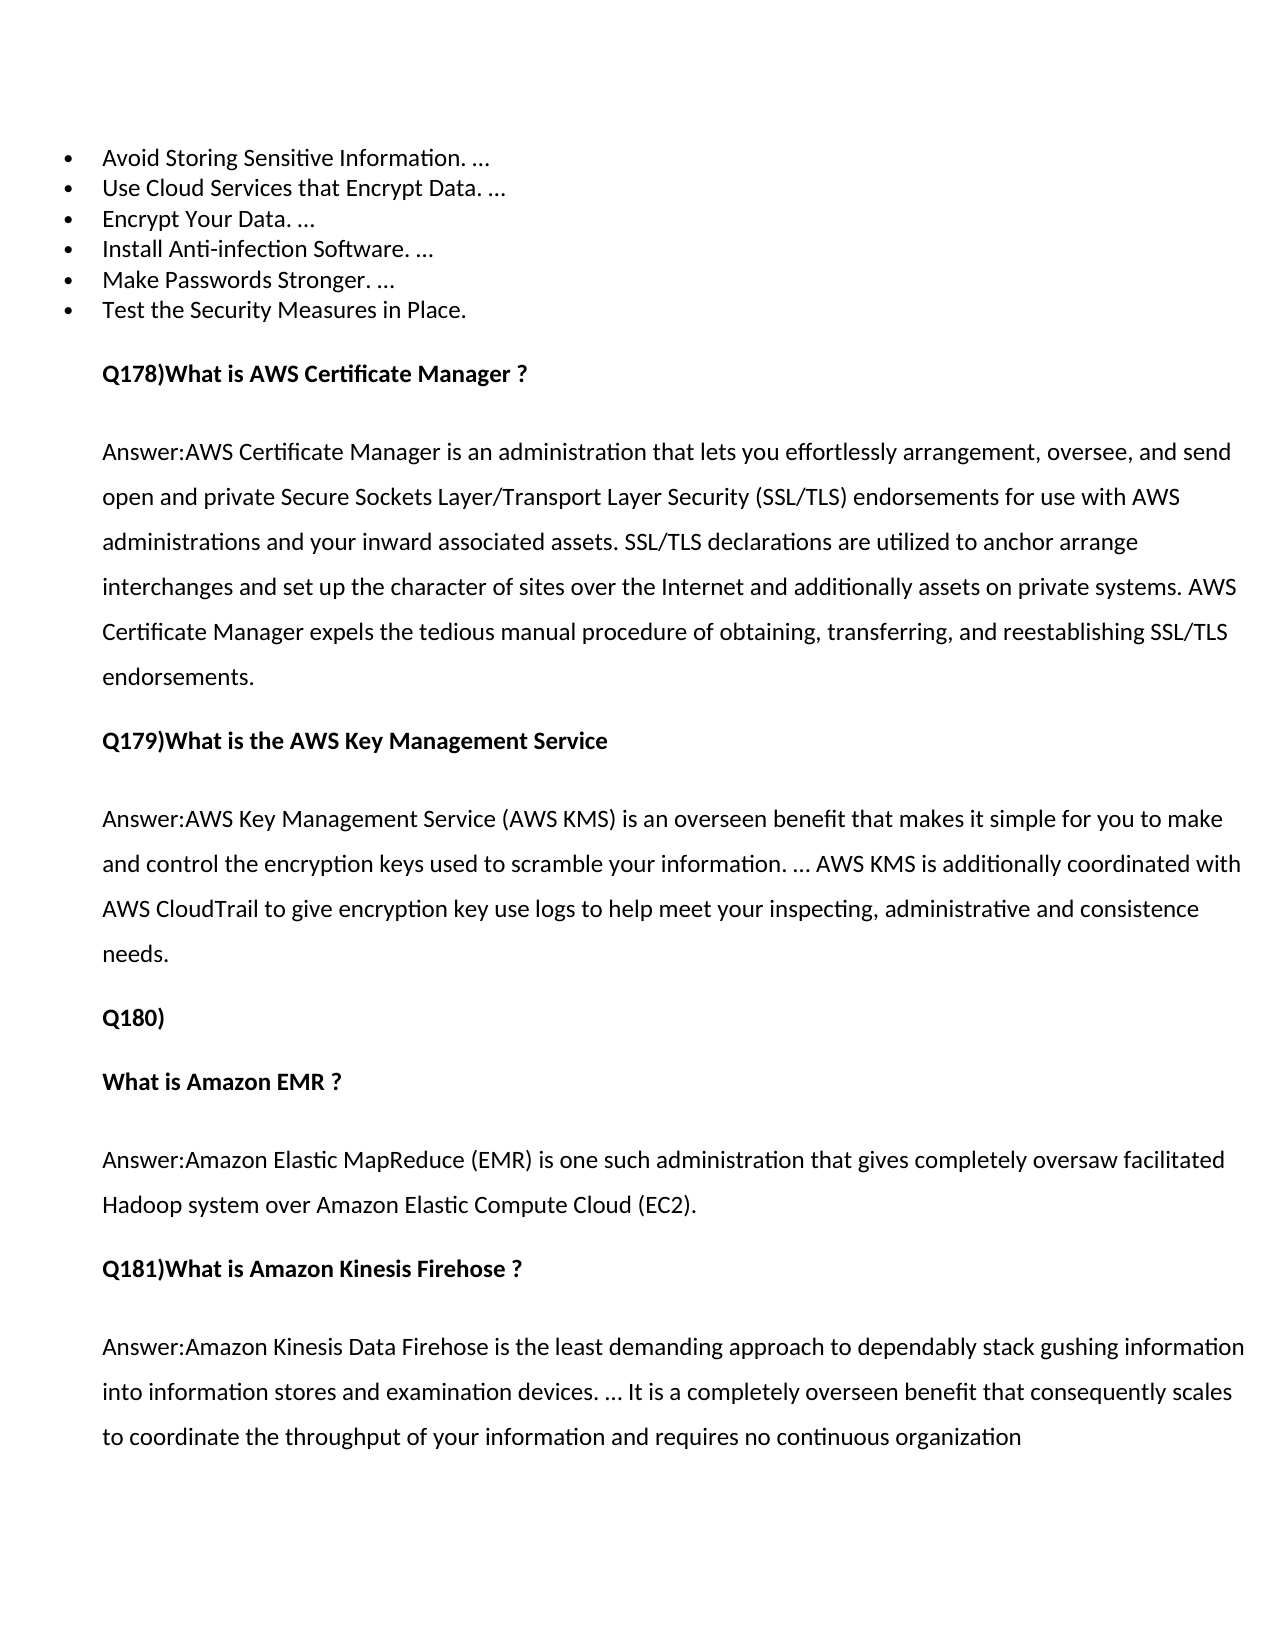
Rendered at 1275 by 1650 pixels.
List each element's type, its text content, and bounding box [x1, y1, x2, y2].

subtitle What is Amazon EMR ? [102, 1066, 1254, 1096]
subtitle Q181)What is Amazon Kinesis Firehose ? [102, 1253, 1254, 1283]
list Install Anti-infection Software. … [64, 233, 1254, 264]
subtitle Q178)What is AWS Certificate Manager ? [102, 358, 1254, 388]
list Encrypt Your Data. … [64, 203, 1254, 233]
text Answer:Amazon Kinesis Data Firehose is the least demanding approach to dependably stack gushing information into information stores and examination devices. … It is a completely overseen benefit that consequently scales to coordinate the throughput of your information and requires no continuous organization [102, 1316, 1254, 1451]
list Test the Security Measures in Place. [64, 294, 1254, 325]
text Answer:AWS Certificate Manager is an administration that lets you effortlessly arrangement, oversee, and send open and private Secure Sockets Layer/Transport Layer Security (SSL/TLS) endorsements for use with AWS administrations and your inward associated assets. SSL/TLS declarations are utilized to anchor arrange interchanges and set up the character of sites over the Internet and additionally assets on private systems. AWS Certificate Manager expels the tedious manual procedure of obtaining, transferring, and reestablishing SSL/TLS endorsements. [102, 422, 1254, 692]
list Avoid Storing Sensitive Information. … [64, 142, 1254, 172]
subtitle Q179)What is the AWS Key Management Service [102, 725, 1254, 756]
list Make Passwords Stronger. … [64, 264, 1254, 294]
text Answer:Amazon Elastic MapReduce (EMR) is one such administration that gives completely oversaw facilitated Hadoop system over Amazon Elastic Compute Cloud (EC2). [102, 1129, 1254, 1219]
list Use Cloud Services that Encrypt Data. … [64, 172, 1254, 203]
text Answer:AWS Key Management Service (AWS KMS) is an overseen benefit that makes it simple for you to make and control the encryption keys used to scramble your information. … AWS KMS is additionally coordinated with AWS CloudTrail to give encryption key use logs to help meet your inspecting, administrative and consistence needs. [102, 789, 1254, 969]
subtitle Q180) [102, 1002, 1254, 1032]
